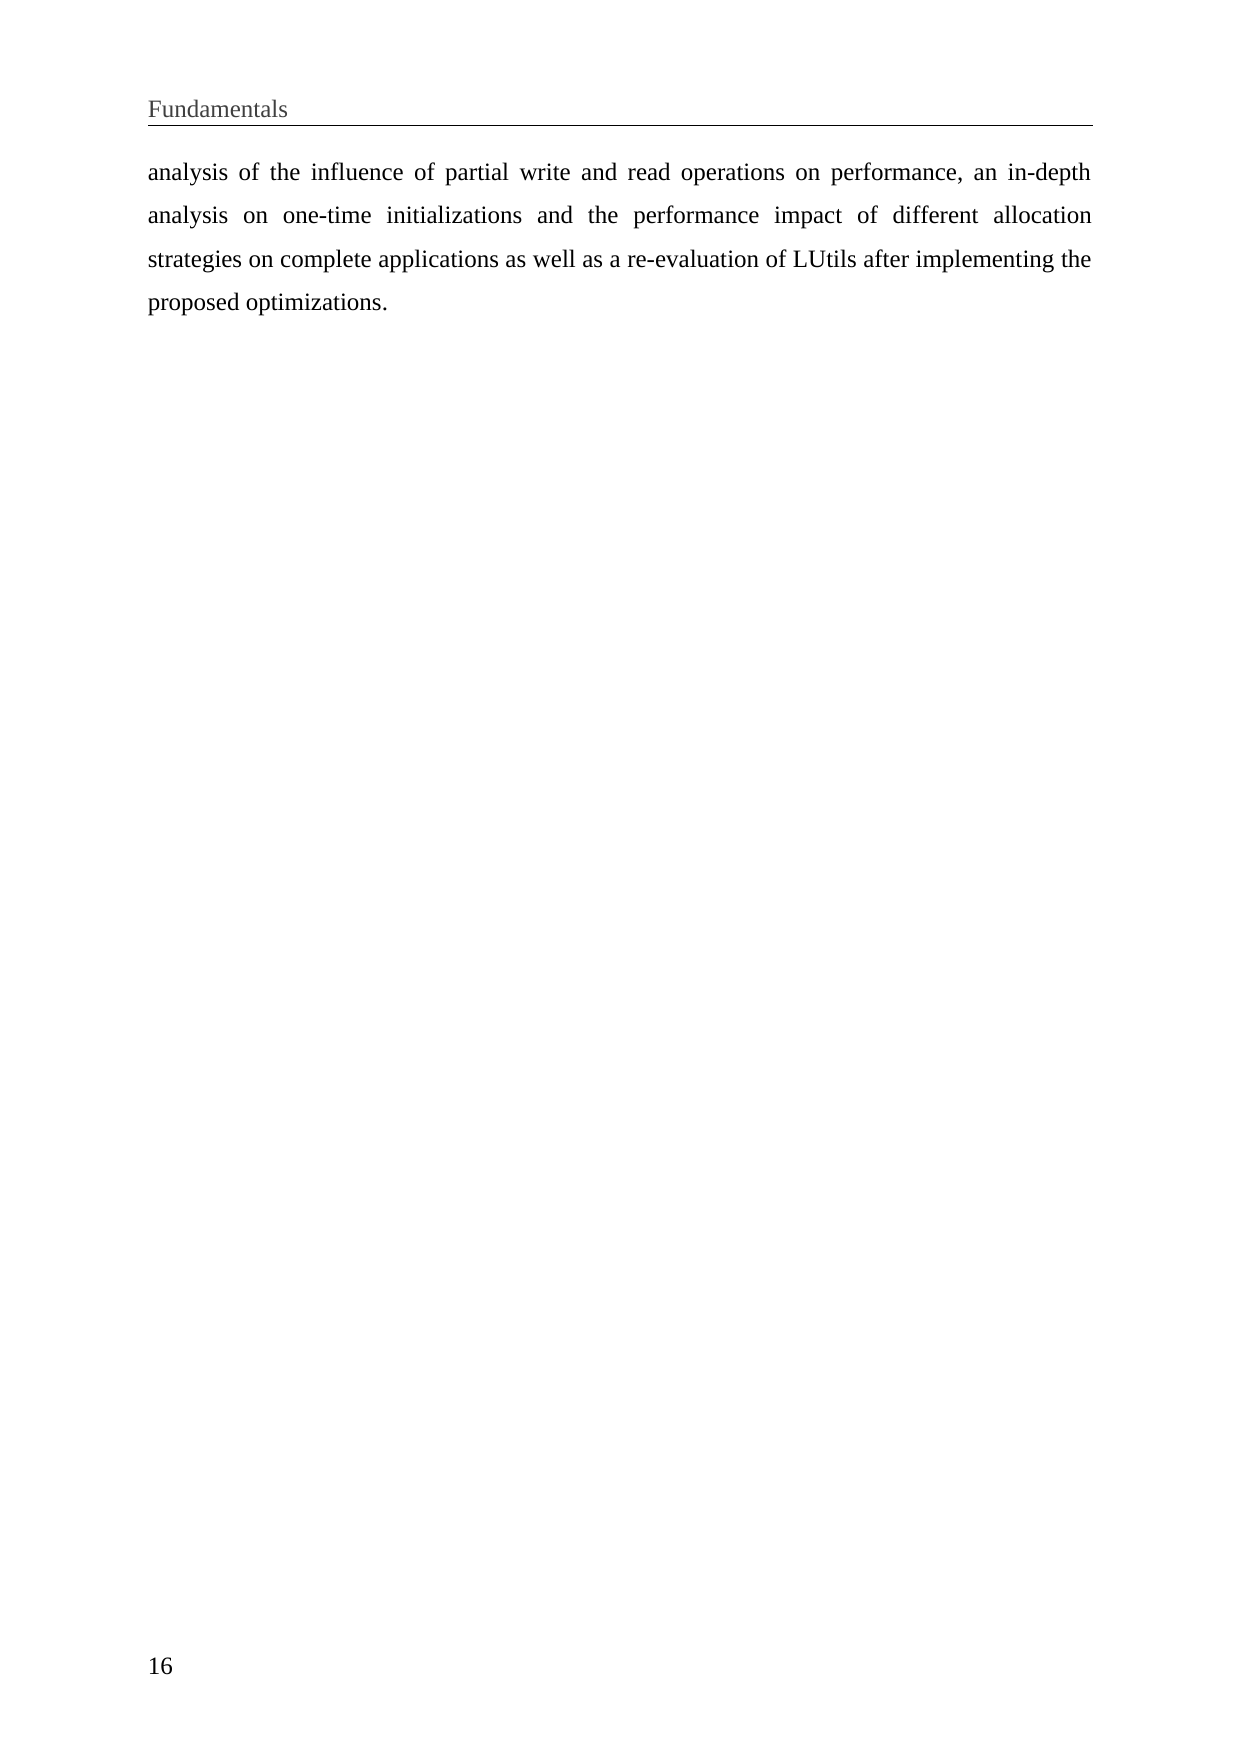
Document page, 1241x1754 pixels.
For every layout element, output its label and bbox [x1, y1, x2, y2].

text [148, 157, 1093, 316]
